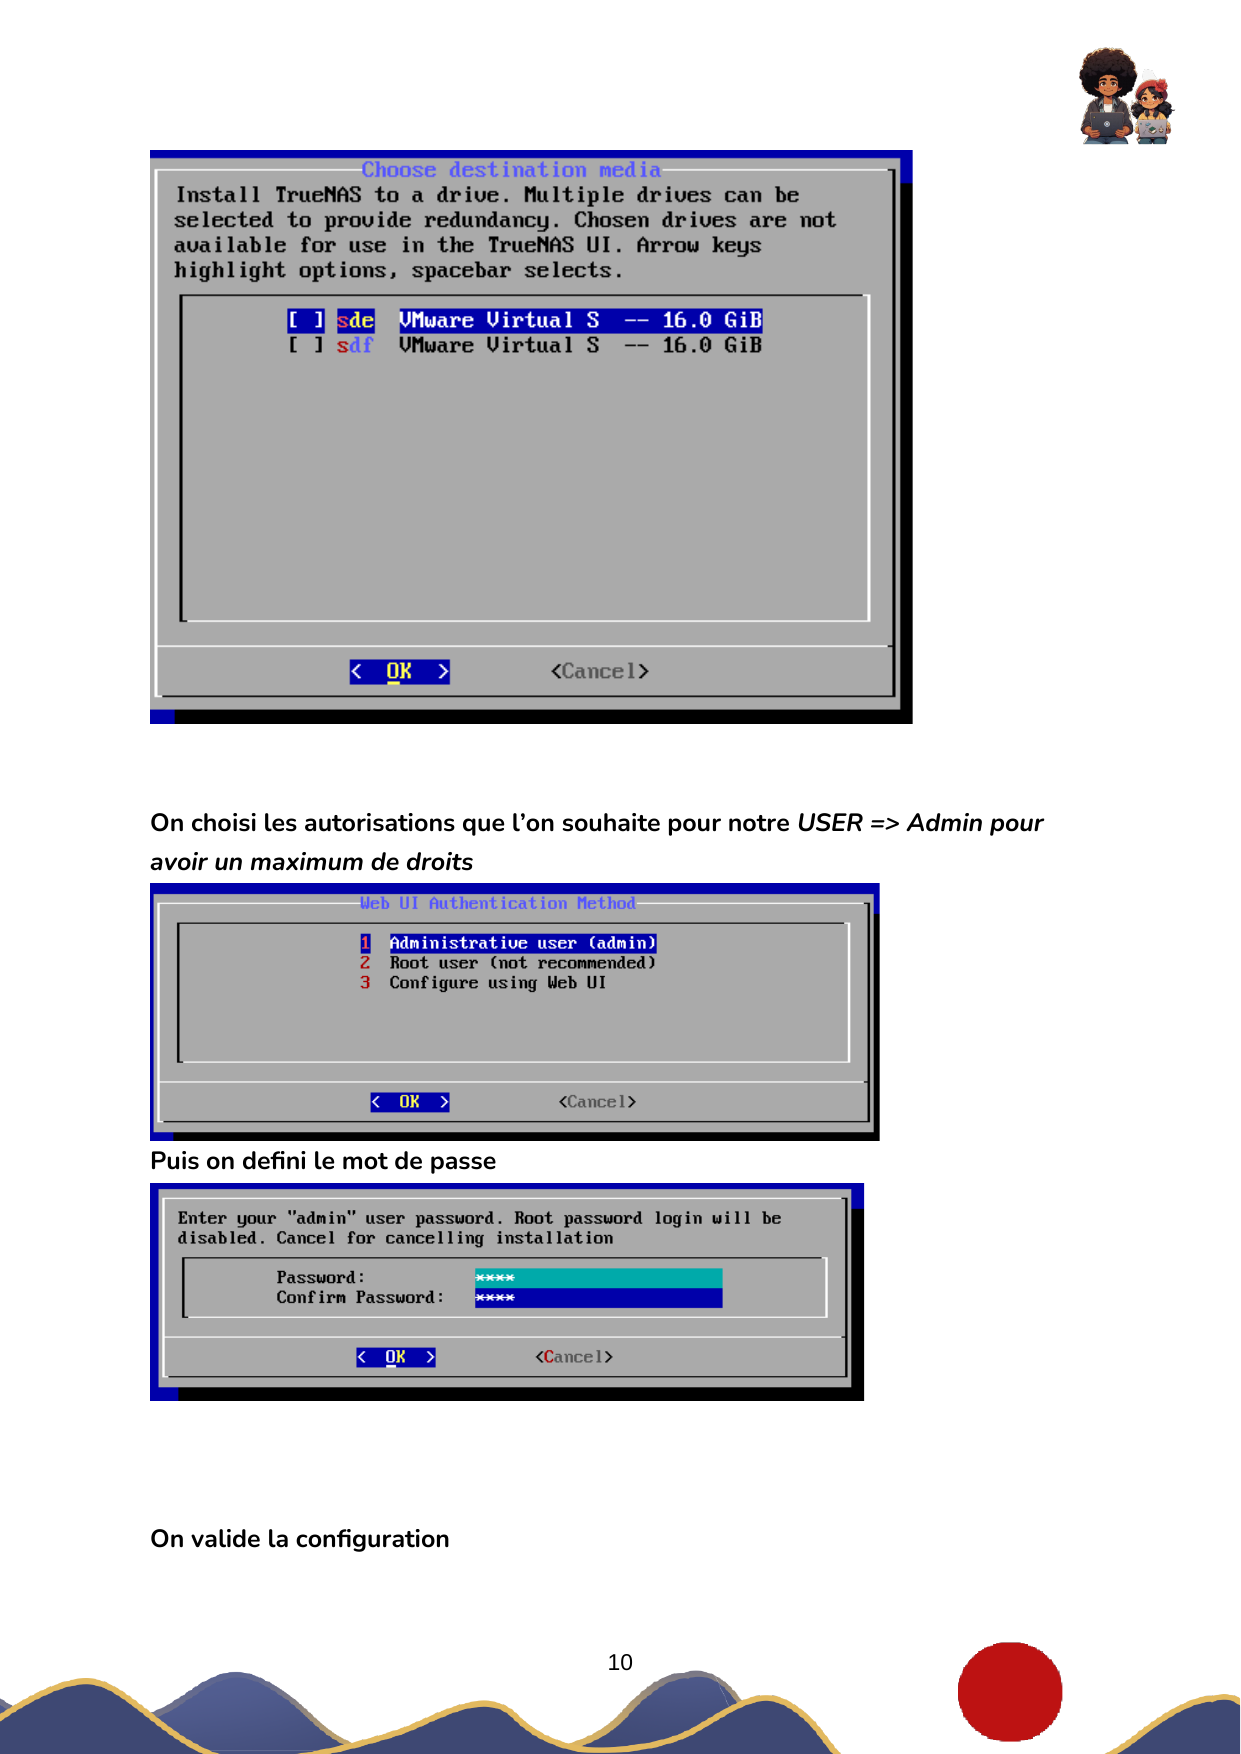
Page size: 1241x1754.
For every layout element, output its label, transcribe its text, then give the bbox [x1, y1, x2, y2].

picture [150, 883, 880, 1141]
text On valide la configuration [150, 1522, 1090, 1556]
text On choisi les autorisations que l’on souhaite pour notre USER => Admin pour avoir un maximum de droits [150, 806, 1090, 879]
text Puis on defini le mot de passe [150, 1144, 1090, 1178]
picture [150, 1183, 865, 1401]
picture [0, 1622, 1241, 1754]
picture [150, 150, 913, 724]
picture [1071, 34, 1187, 150]
